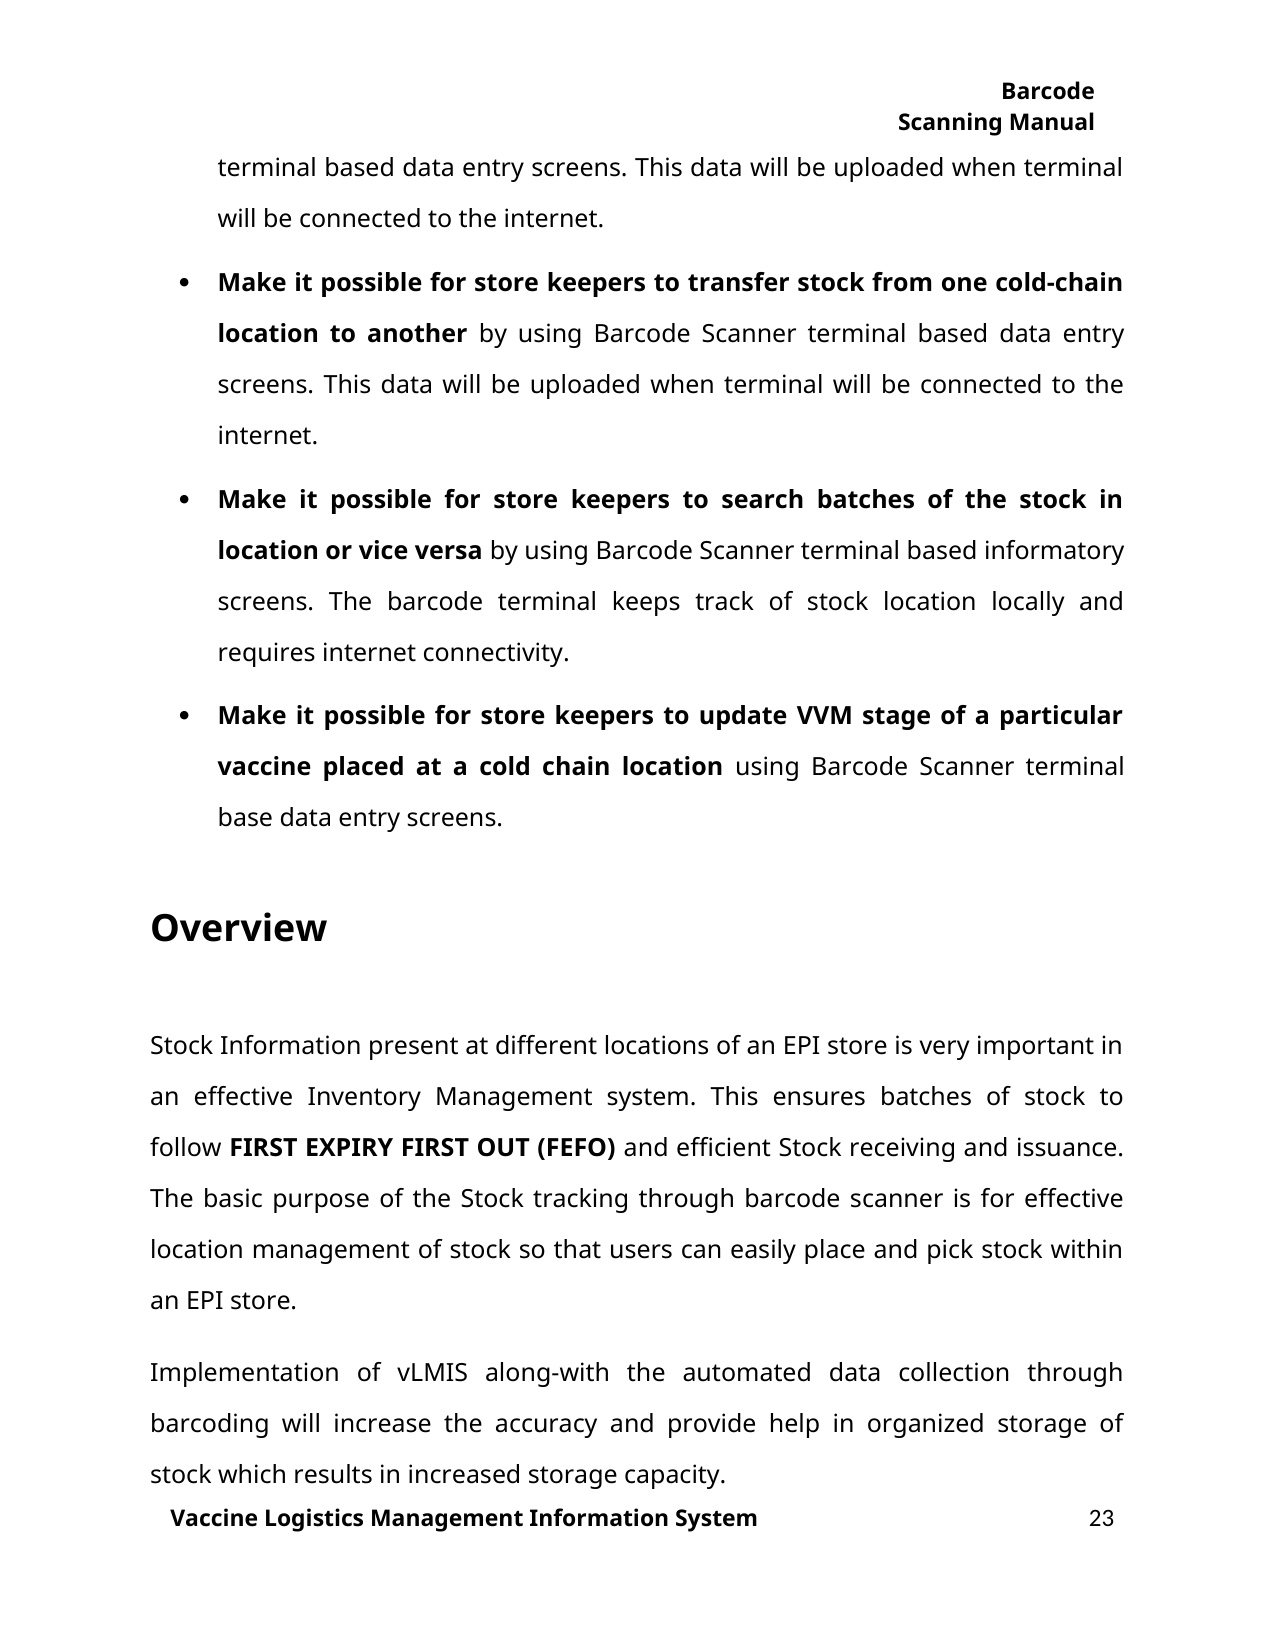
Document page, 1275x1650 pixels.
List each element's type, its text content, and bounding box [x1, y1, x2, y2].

subtitle Overview [150, 901, 1125, 952]
list Make it possible for store keepers to update VVM stage of a particular vaccine placed at a cold chain location using Barcode Scanner terminal base data entry screens. [180, 698, 1125, 834]
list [180, 150, 1125, 235]
list Make it possible for store keepers to transfer stock from one cold-chain location to another by using Barcode Scanner terminal based data entry screens. This data will be uploaded when terminal will be connected to the internet. [180, 264, 1125, 452]
text Implementation of vLMIS along-with the automated data collection through barcoding will increase the accuracy and provide help in organized storage of stock which results in increased storage capacity. [150, 1355, 1125, 1491]
list Make it possible for store keepers to search batches of the stock in location or vice versa by using Barcode Scanner terminal based informatory screens. The barcode terminal keeps track of stock location locally and requires internet connectivity. [180, 481, 1125, 668]
text Stock Information present at different locations of an EPI store is very important in an effective Inventory Management system. This ensures batches of stock to follow FIRST EXPIRY FIRST OUT (FEFO) and efficient Stock receiving and issuance. The basic purpose of the Stock tracking through barcode scanner is for effective location management of stock so that users can easily place and pick stock within an EPI store. [150, 1028, 1125, 1317]
